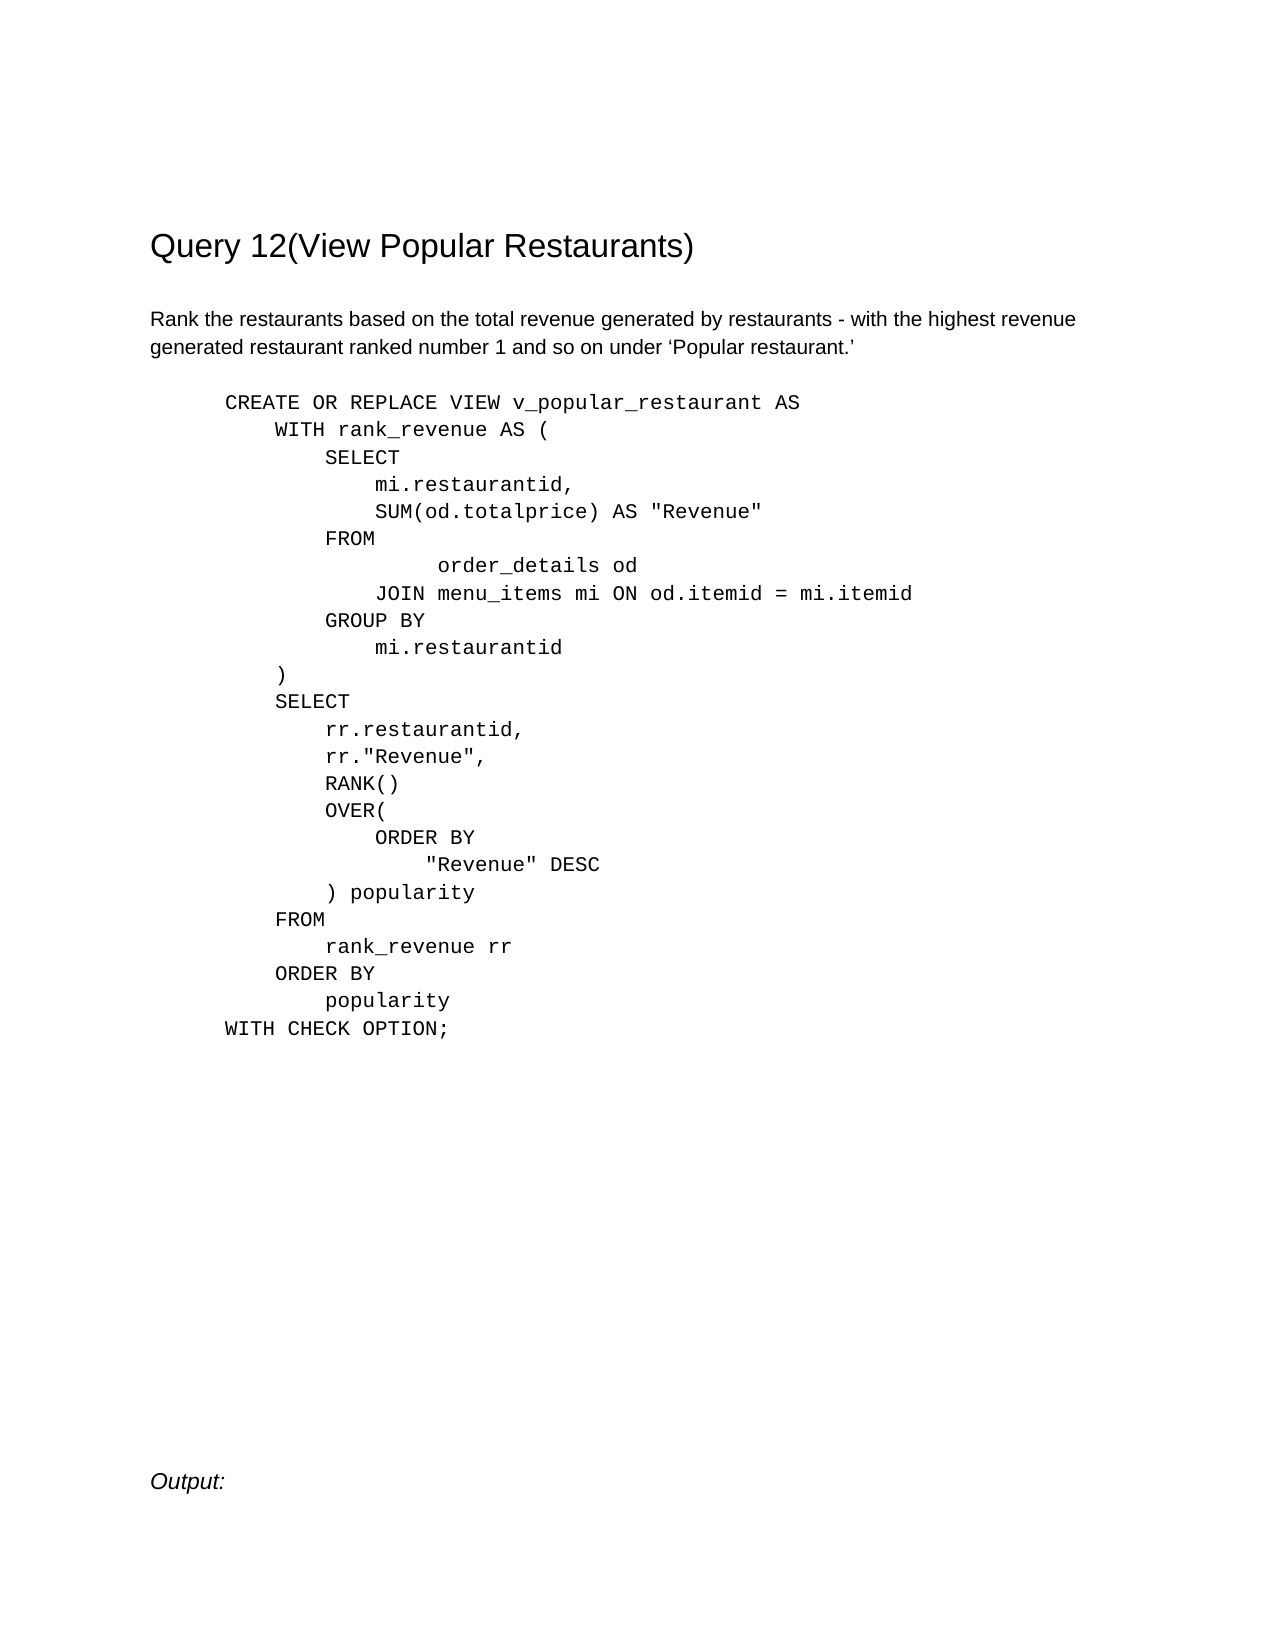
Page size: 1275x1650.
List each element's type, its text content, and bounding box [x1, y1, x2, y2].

text JOIN menu_items mi ON od.itemid = mi.itemid [225, 583, 1125, 606]
text CREATE OR REPLACE VIEW v_popular_restaurant AS [225, 392, 1125, 416]
text FROM [225, 909, 1125, 932]
text rr."Revenue", [225, 746, 1125, 769]
text rank_revenue rr [225, 936, 1125, 960]
text mi.restaurantid, [225, 474, 1125, 497]
text ) [225, 664, 1125, 688]
text OVER( [225, 800, 1125, 824]
text SELECT [225, 447, 1125, 470]
text SUM(od.totalprice) AS "Revenue" [225, 501, 1125, 525]
text popularity [225, 990, 1125, 1014]
text WITH CHECK OPTION; [225, 1018, 1125, 1041]
text mi.restaurantid [225, 637, 1125, 661]
text "Revenue" DESC [225, 854, 1125, 878]
text ) popularity [225, 882, 1125, 905]
text SELECT [225, 691, 1125, 715]
text Rank the restaurants based on the total revenue generated by restaurants - with the highest revenue generated restaurant ranked number 1 and so on under ‘Popular restaurant.’ [150, 307, 1125, 358]
text WITH rank_revenue AS ( [225, 419, 1125, 443]
text order_details od [225, 555, 1125, 579]
text RANK() [225, 773, 1125, 797]
text rr.restaurantid, [225, 718, 1125, 742]
text ORDER BY [225, 827, 1125, 851]
subtitle Query 12(View Popular Restaurants) [150, 226, 1125, 264]
text Output: [150, 1468, 1125, 1494]
text ORDER BY [225, 963, 1125, 987]
text GROUP BY [225, 610, 1125, 633]
text FROM [225, 528, 1125, 552]
